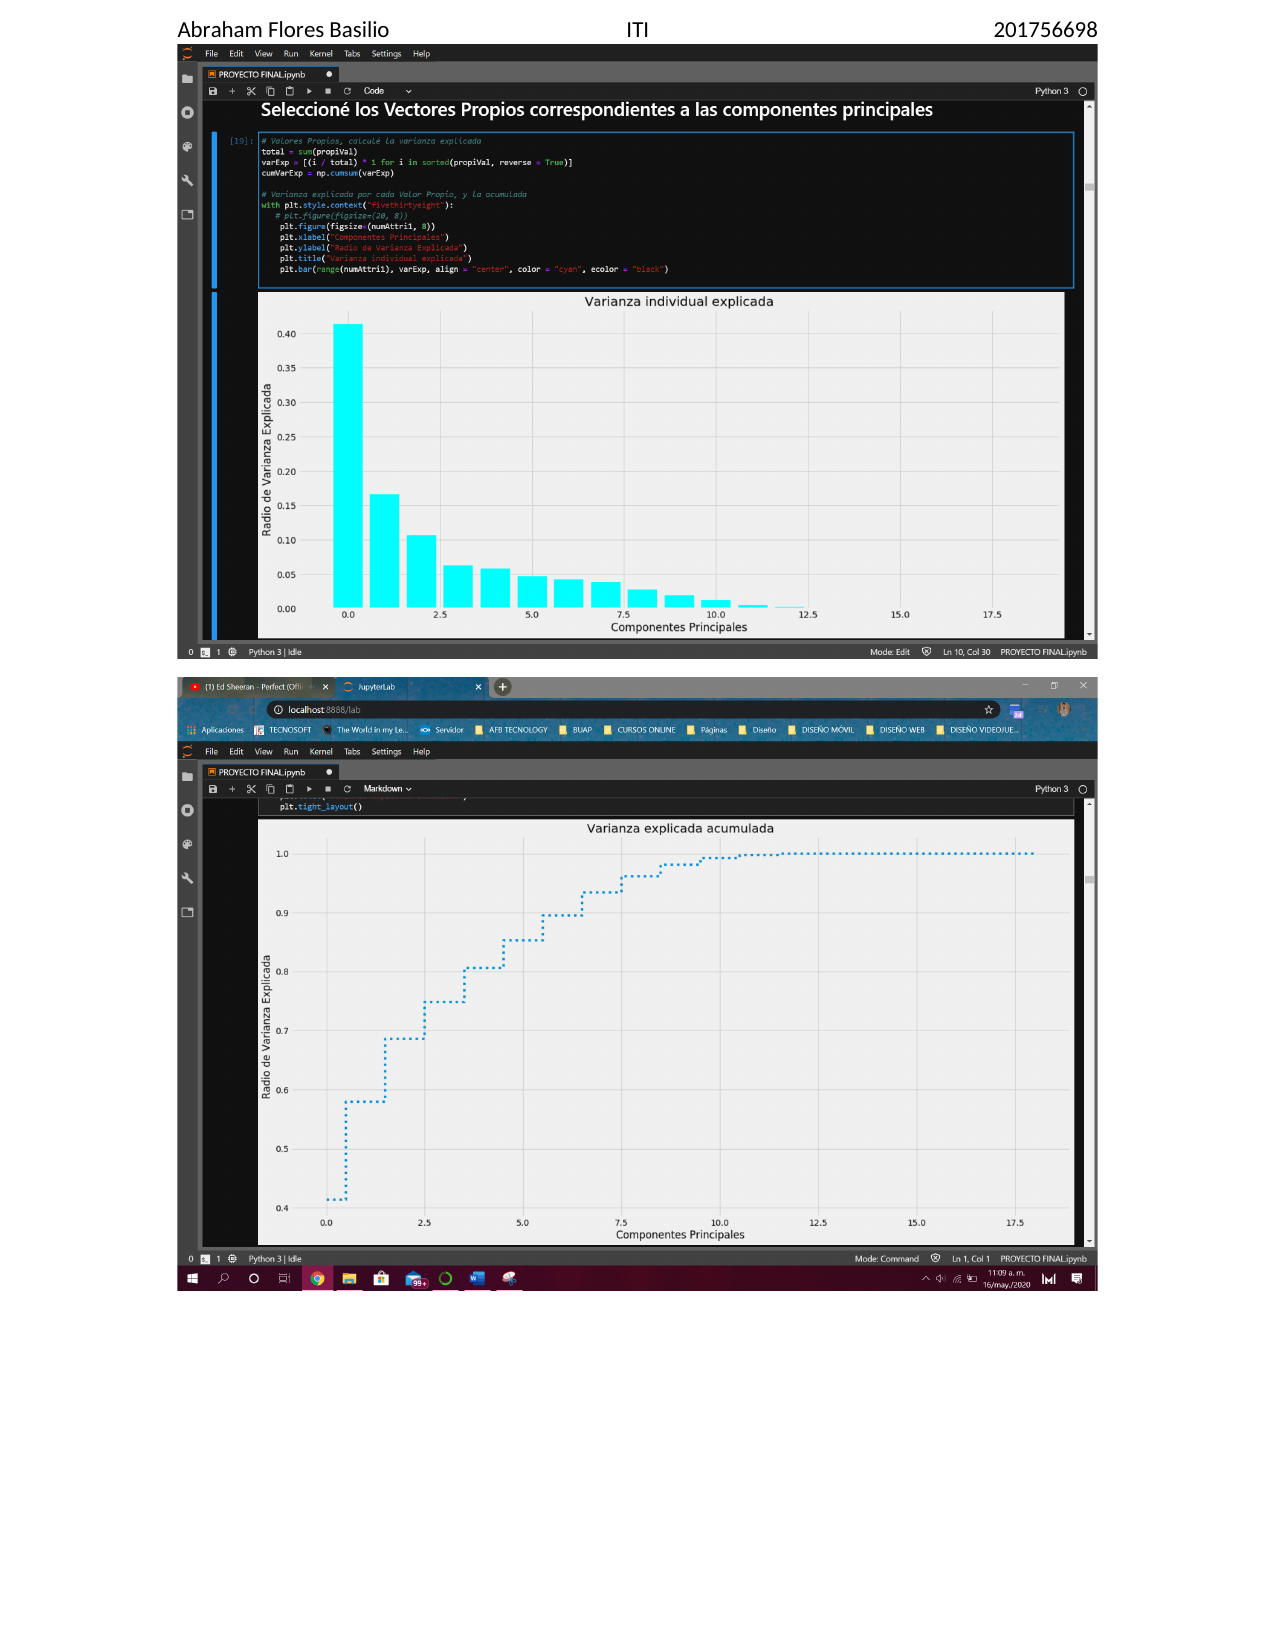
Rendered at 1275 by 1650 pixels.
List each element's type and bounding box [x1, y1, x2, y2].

picture [177, 44, 1098, 659]
picture [177, 677, 1098, 1291]
